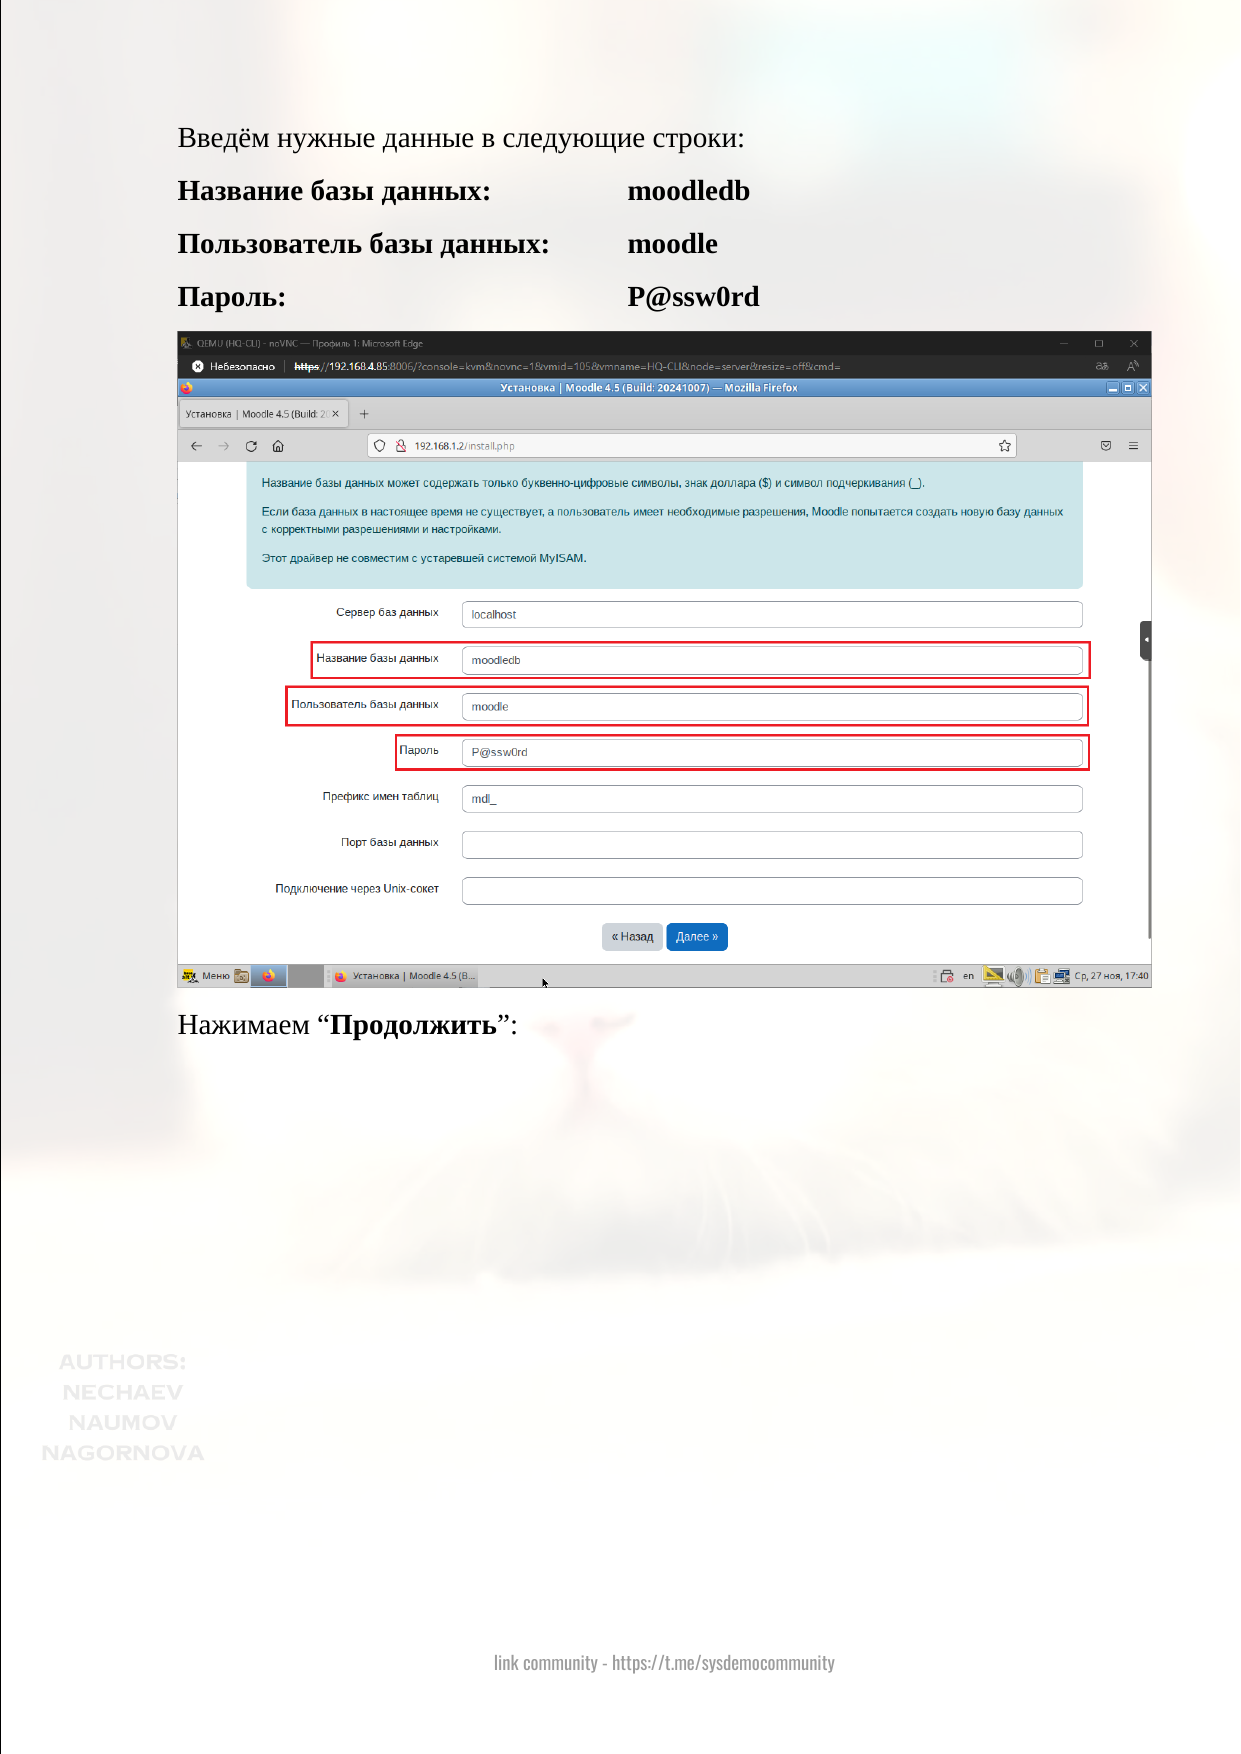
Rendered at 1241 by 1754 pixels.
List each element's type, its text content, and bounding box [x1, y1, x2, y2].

text Пользователь базы данных: moodle [177, 226, 1152, 260]
text Название базы данных: moodledb [177, 173, 1152, 207]
picture [177, 331, 1152, 988]
text Нажимаем “Продолжить”: [177, 1007, 1152, 1040]
text Пароль: P@ssw0rd [177, 279, 1152, 312]
text Введём нужные данные в следующие строки: [177, 121, 1152, 154]
